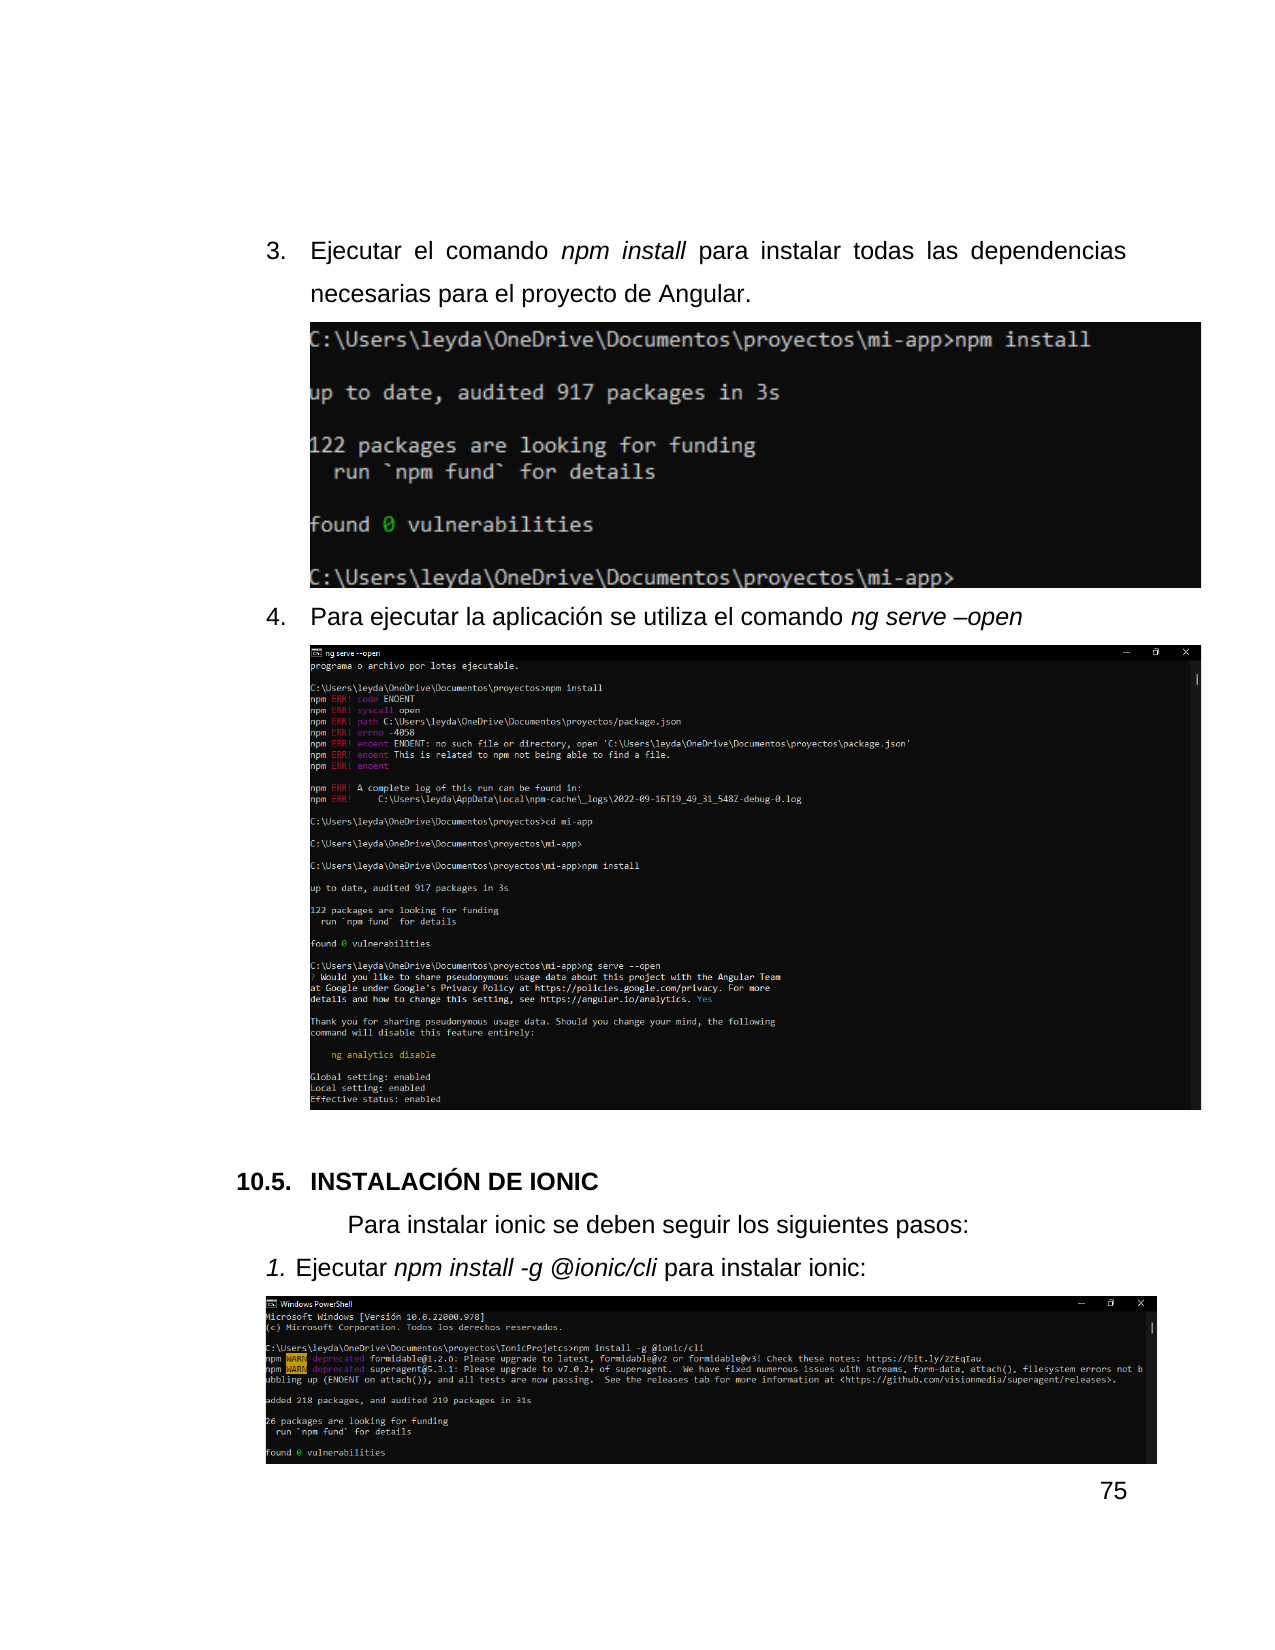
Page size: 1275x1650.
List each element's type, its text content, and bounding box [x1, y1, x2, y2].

picture [265, 1296, 1157, 1464]
text Para instalar ionic se deben seguir los siguientes pasos: [273, 1210, 1127, 1239]
list Ejecutar npm install -g @ionic/cli para instalar ionic: [266, 1253, 1127, 1282]
list Para ejecutar la aplicación se utiliza el comando ng serve –open [266, 602, 1127, 631]
list Ejecutar el comando npm install para instalar todas las dependencias necesarias para el proyecto de Angular. [266, 236, 1127, 308]
picture [310, 645, 1202, 1110]
picture [310, 322, 1202, 588]
text Instalación de ionic [236, 1167, 1127, 1196]
